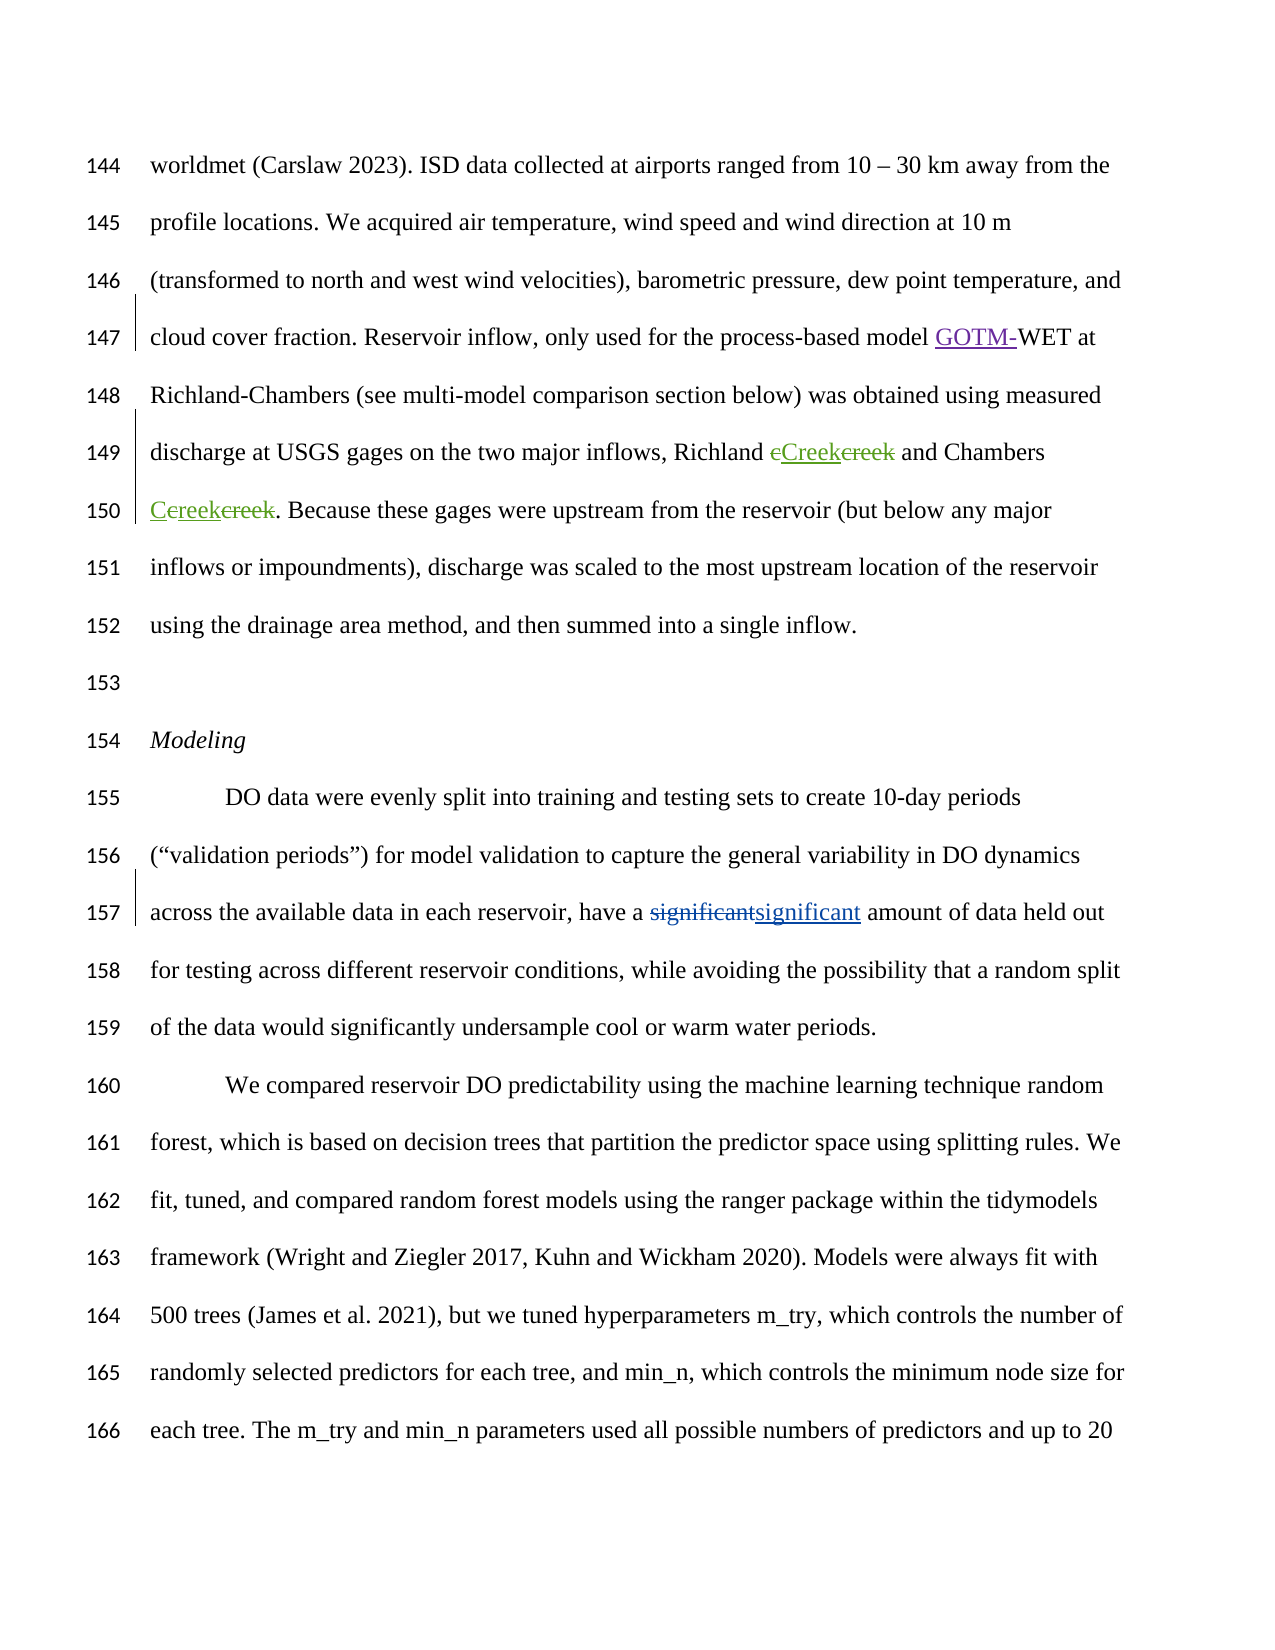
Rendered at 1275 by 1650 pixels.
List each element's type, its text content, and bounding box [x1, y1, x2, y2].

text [150, 1070, 1125, 1444]
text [150, 150, 1125, 639]
text Modeling [150, 725, 1125, 754]
text DO data were evenly split into training and testing sets to create 10-day periods (“validation periods”) for model validation to capture the general variability in DO dynamics across the available data in each reservoir, have a amount of data held out for testing across different reservoir conditions, while avoiding the possibility that a random split of the data would significantly undersample cool or warm water periods. [150, 782, 1125, 1041]
